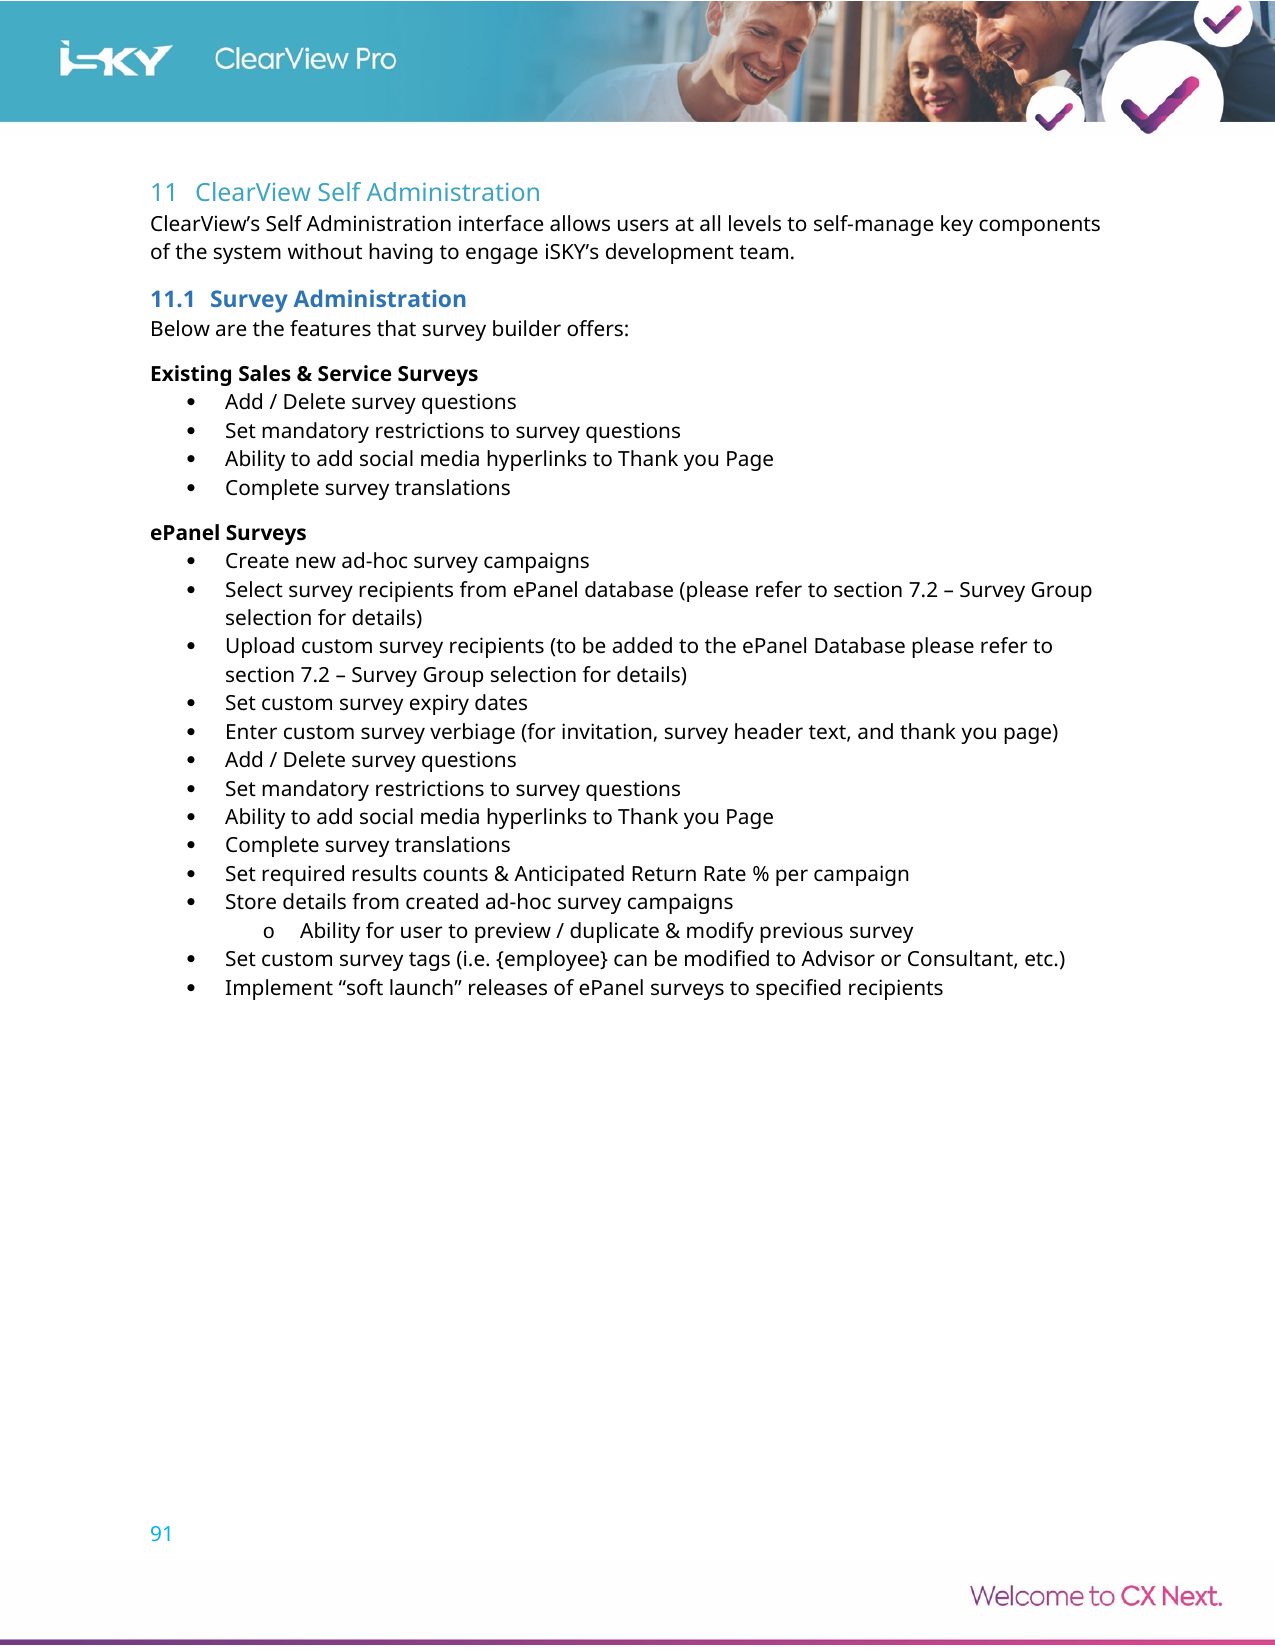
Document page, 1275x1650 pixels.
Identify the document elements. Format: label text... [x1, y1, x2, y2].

text ePanel Surveys [150, 518, 1125, 546]
list Implement “soft launch” releases of ePanel surveys to specified recipients [187, 973, 1125, 1001]
list Add / Delete survey questions [187, 745, 1125, 774]
list Set custom survey expiry dates [187, 688, 1125, 717]
list Ability for user to preview / duplicate & modify previous survey [262, 916, 1125, 944]
list Select survey recipients from ePanel database (please refer to section 7.2 – Survey Group selection for details) [187, 575, 1125, 632]
list Set mandatory restrictions to survey questions [187, 774, 1125, 802]
list Set required results counts & Anticipated Return Rate % per campaign [187, 859, 1125, 887]
text Existing Sales & Service Surveys [150, 359, 1125, 387]
text ClearView’s Self Administration interface allows users at all levels to self-manage key components of the system without having to engage iSKY’s development team. [150, 209, 1125, 266]
text Below are the features that survey builder offers: [150, 314, 1125, 342]
picture [0, 1558, 1275, 1645]
list Ability to add social media hyperlinks to Thank you Page [187, 802, 1125, 831]
picture [0, 1, 1275, 139]
list Create new ad-hoc survey campaigns [187, 546, 1125, 575]
list Enter custom survey verbiage (for invitation, survey header text, and thank you page) [187, 717, 1125, 745]
list Complete survey translations [187, 473, 1125, 501]
list Complete survey translations [187, 831, 1125, 859]
list Store details from created ad-hoc survey campaigns [187, 887, 1125, 916]
list Upload custom survey recipients (to be added to the ePanel Database please refer to section 7.2 – Survey Group selection for details) [187, 632, 1125, 688]
list Add / Delete survey questions [187, 387, 1125, 416]
list Ability to add social media hyperlinks to Thank you Page [187, 444, 1125, 473]
subtitle ClearView Self Administration [150, 175, 1125, 209]
list Set custom survey tags (i.e. {employee} can be modified to Advisor or Consultant, etc.) [187, 944, 1125, 973]
list Set mandatory restrictions to survey questions [187, 416, 1125, 444]
subtitle Survey Administration [150, 283, 1125, 314]
